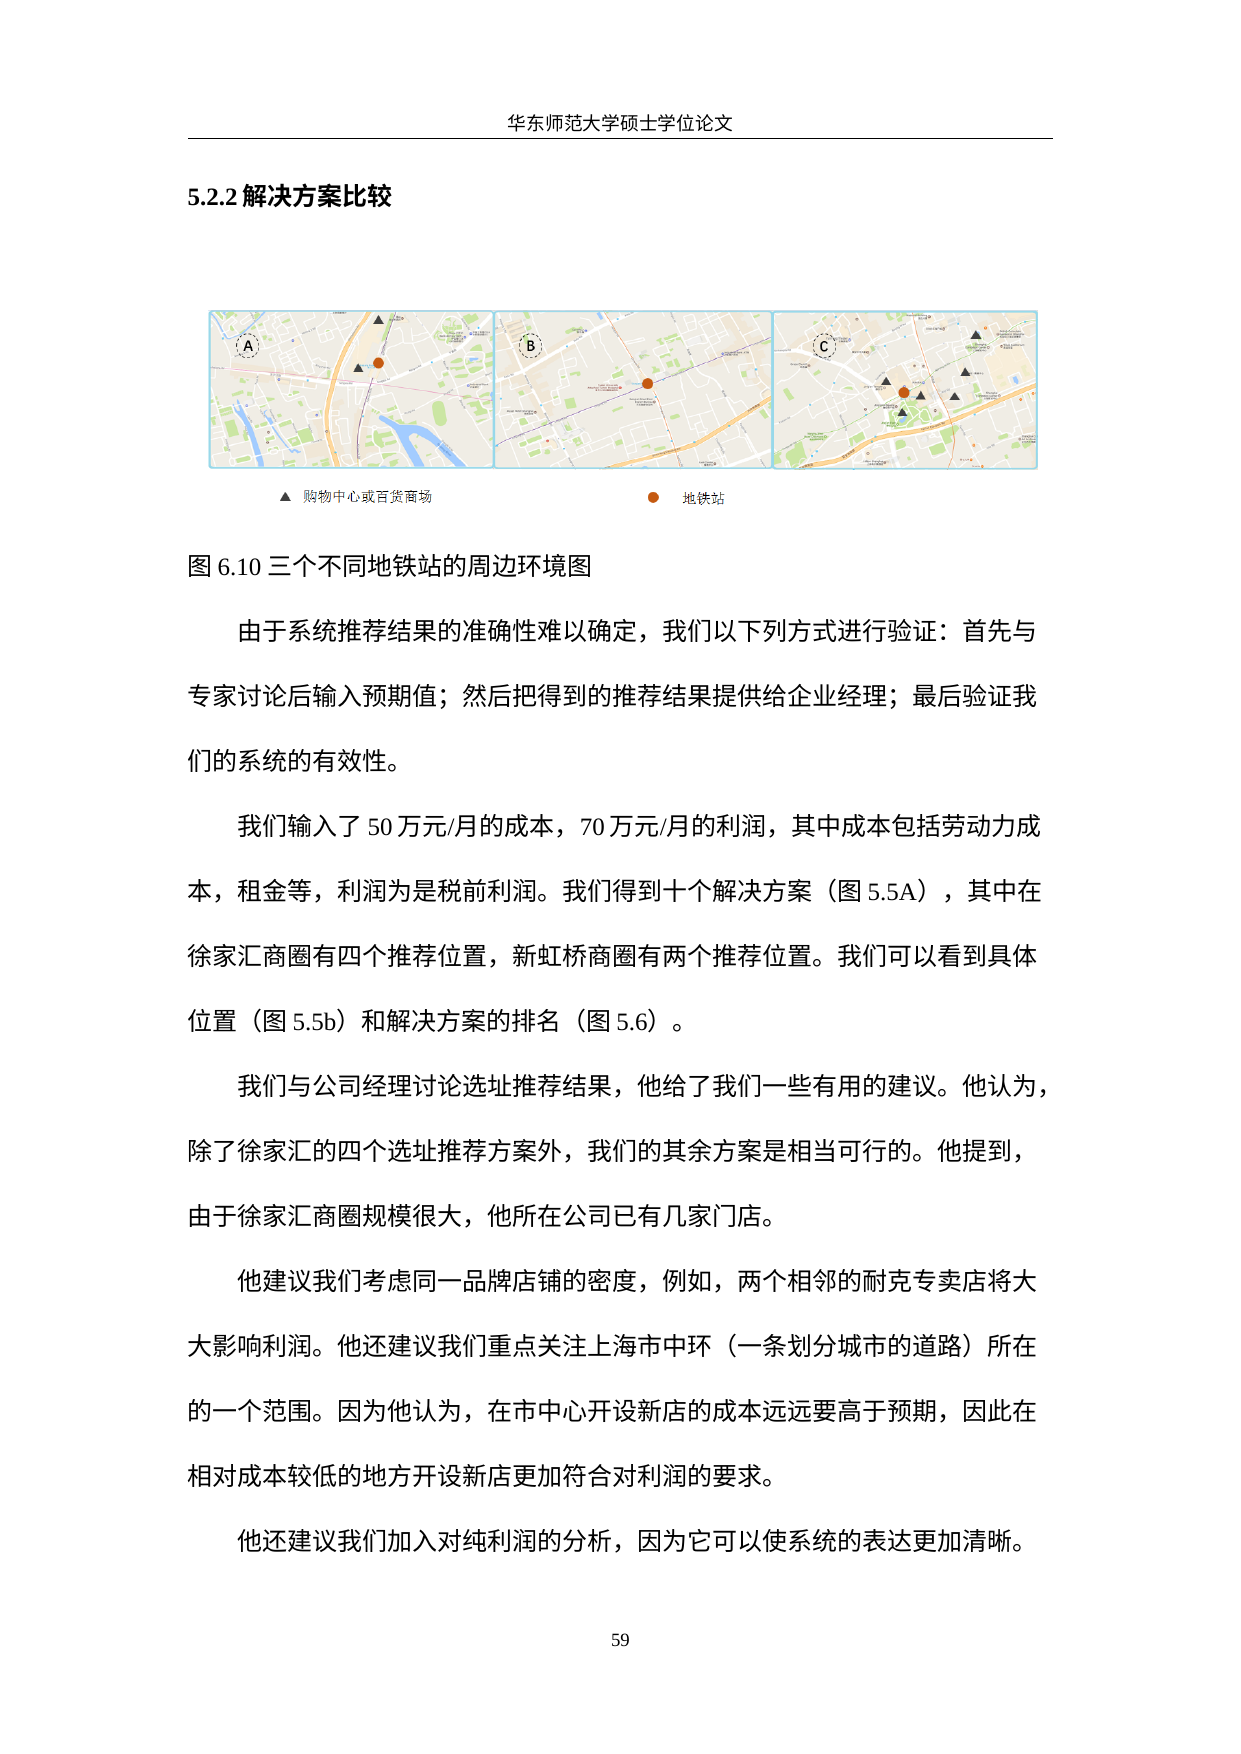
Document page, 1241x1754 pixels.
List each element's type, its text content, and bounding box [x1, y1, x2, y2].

text 我们与公司经理讨论选址推荐结果，他给了我们一些有用的建议。他认为，除了徐家汇的四个选址推荐方案外，我们的其余方案是相当可行的。他提到，由于徐家汇商圈规模很大，他所在公司已有几家门店。 [187, 1052, 1053, 1247]
text 我们输入了50万元/月的成本，70万元/月的利润，其中成本包括劳动力成本，租金等，利润为是税前利润。我们得到十个解决方案（图5.5A），其中在徐家汇商圈有四个推荐位置，新虹桥商圈有两个推荐位置。我们可以看到具体位置（图5.5b）和解决方案的排名（图5.6）。 [187, 792, 1053, 1052]
picture [187, 285, 1053, 519]
text 5.2.2解决方案比较 [187, 162, 1053, 227]
text 由于系统推荐结果的准确性难以确定，我们以下列方式进行验证：首先与专家讨论后输入预期值；然后把得到的推荐结果提供给企业经理；最后验证我们的系统的有效性。 [187, 597, 1053, 792]
text 他建议我们考虑同一品牌店铺的密度，例如，两个相邻的耐克专卖店将大大影响利润。他还建议我们重点关注上海市中环（一条划分城市的道路）所在的一个范围。因为他认为，在市中心开设新店的成本远远要高于预期，因此在相对成本较低的地方开设新店更加符合对利润的要求。 [187, 1247, 1053, 1507]
text 他还建议我们加入对纯利润的分析，因为它可以使系统的表达更加清晰。 [187, 1507, 1053, 1572]
text 图6.10 三个不同地铁站的周边环境图 [187, 532, 1053, 597]
